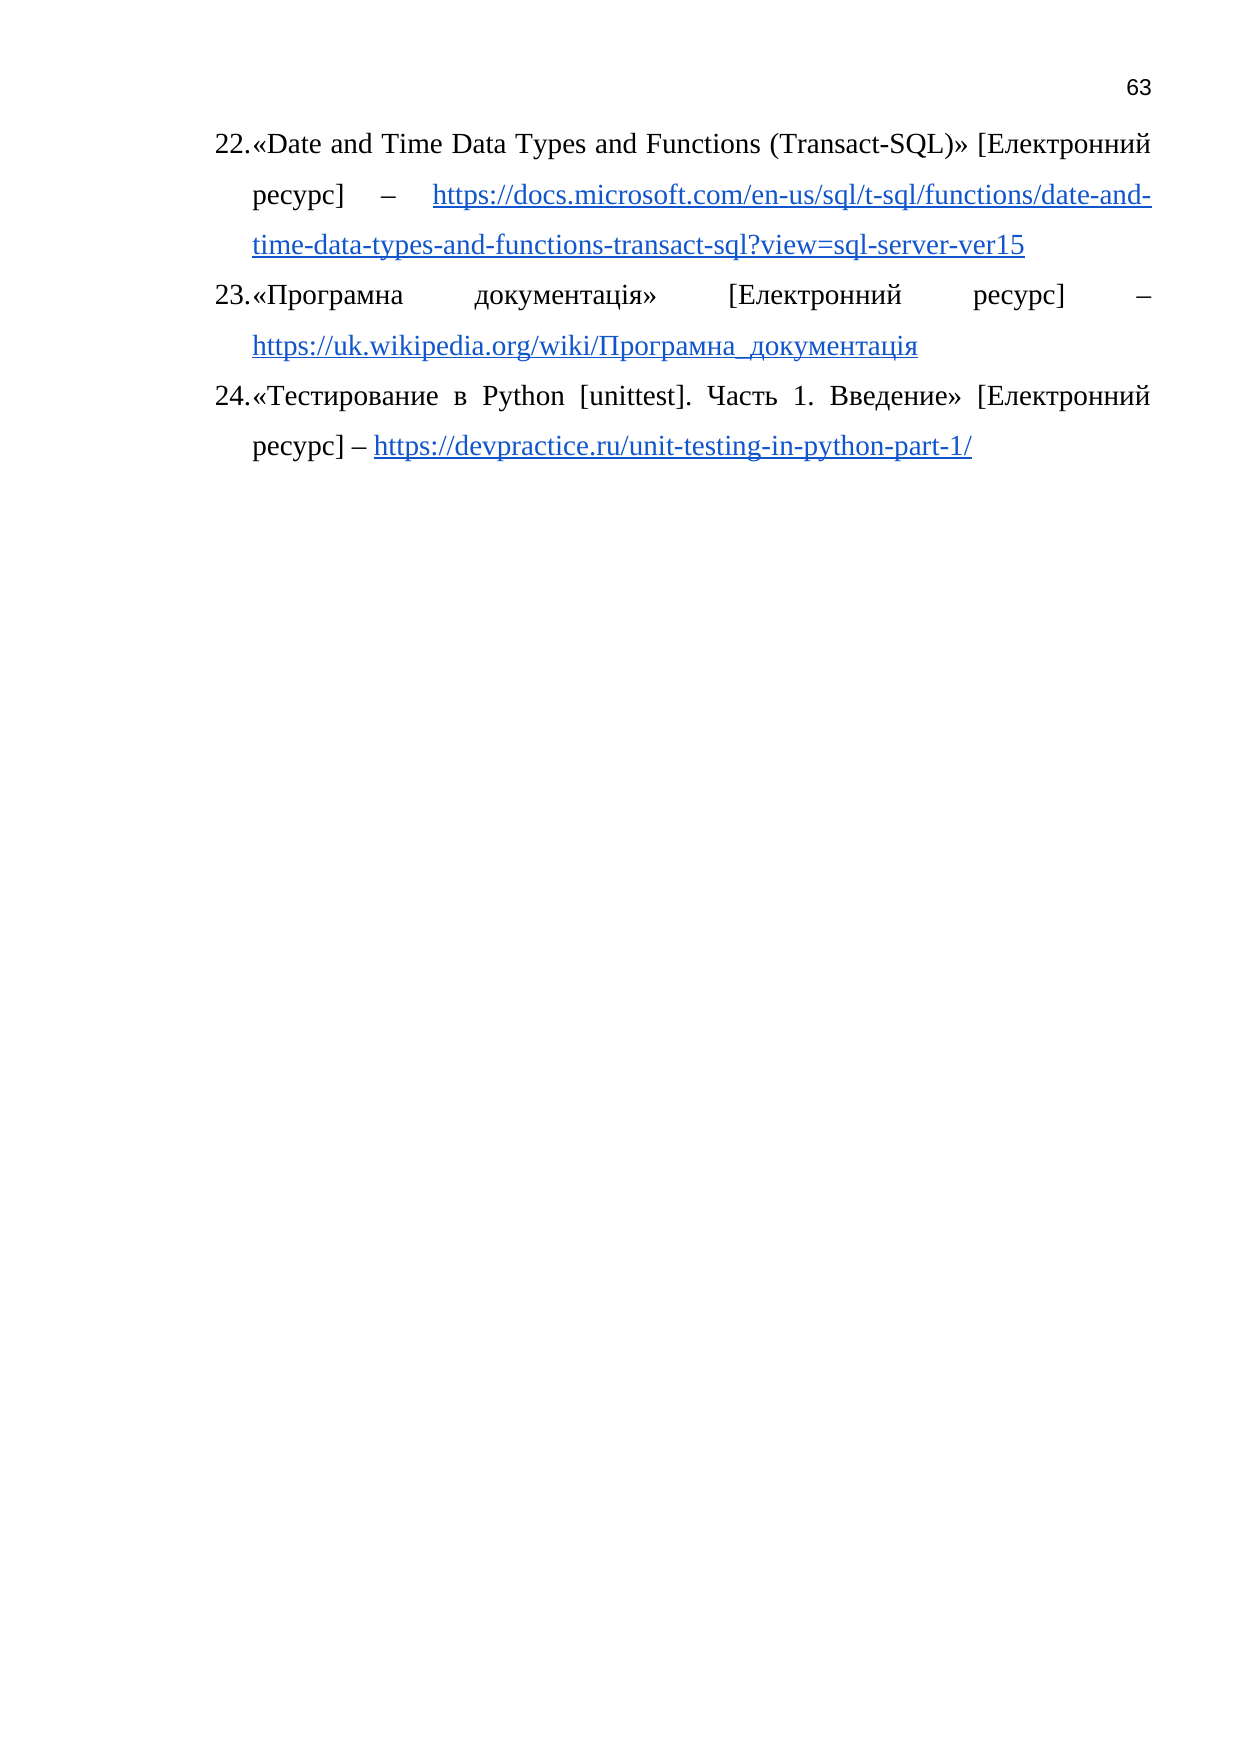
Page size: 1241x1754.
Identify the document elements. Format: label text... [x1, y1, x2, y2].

list «Програмна документація» [Електронний ресурс] – https://uk.wikipedia.org/wiki/Програмна_документація [214, 277, 1152, 361]
list «Тестирование в Python [unittest]. Часть 1. Введение» [Електронний ресурс] – https://devpractice.ru/unit-testing-in-python-part-1/ [214, 378, 1152, 462]
list «Date and Time Data Types and Functions (Transact-SQL)» [Електронний ресурс] – https://docs.microsoft.com/en-us/sql/t-sql/functions/date-and-time-data-types-and-functions-transact-sql?view=sql-server-ver15 [214, 126, 1152, 261]
